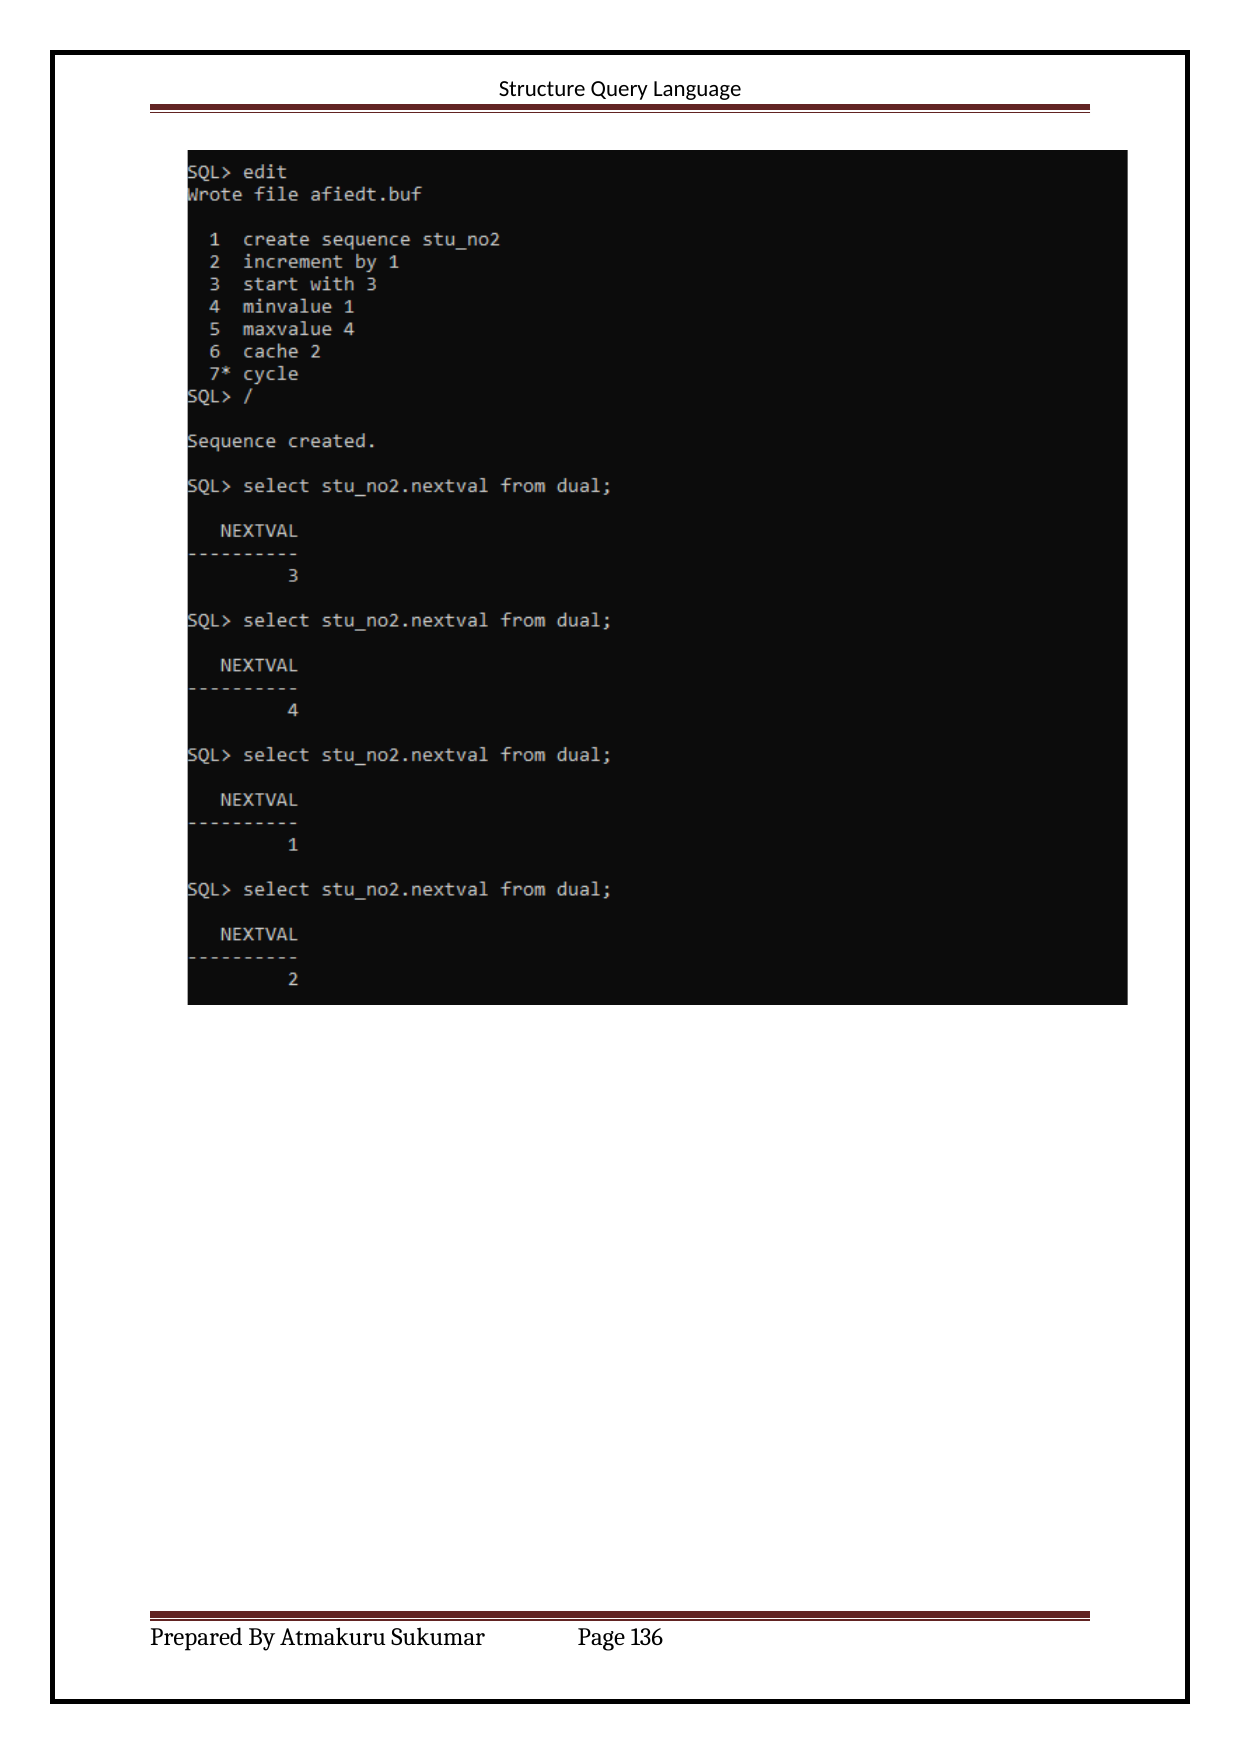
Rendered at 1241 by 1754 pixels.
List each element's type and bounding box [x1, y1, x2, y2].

picture [187, 150, 1128, 1005]
